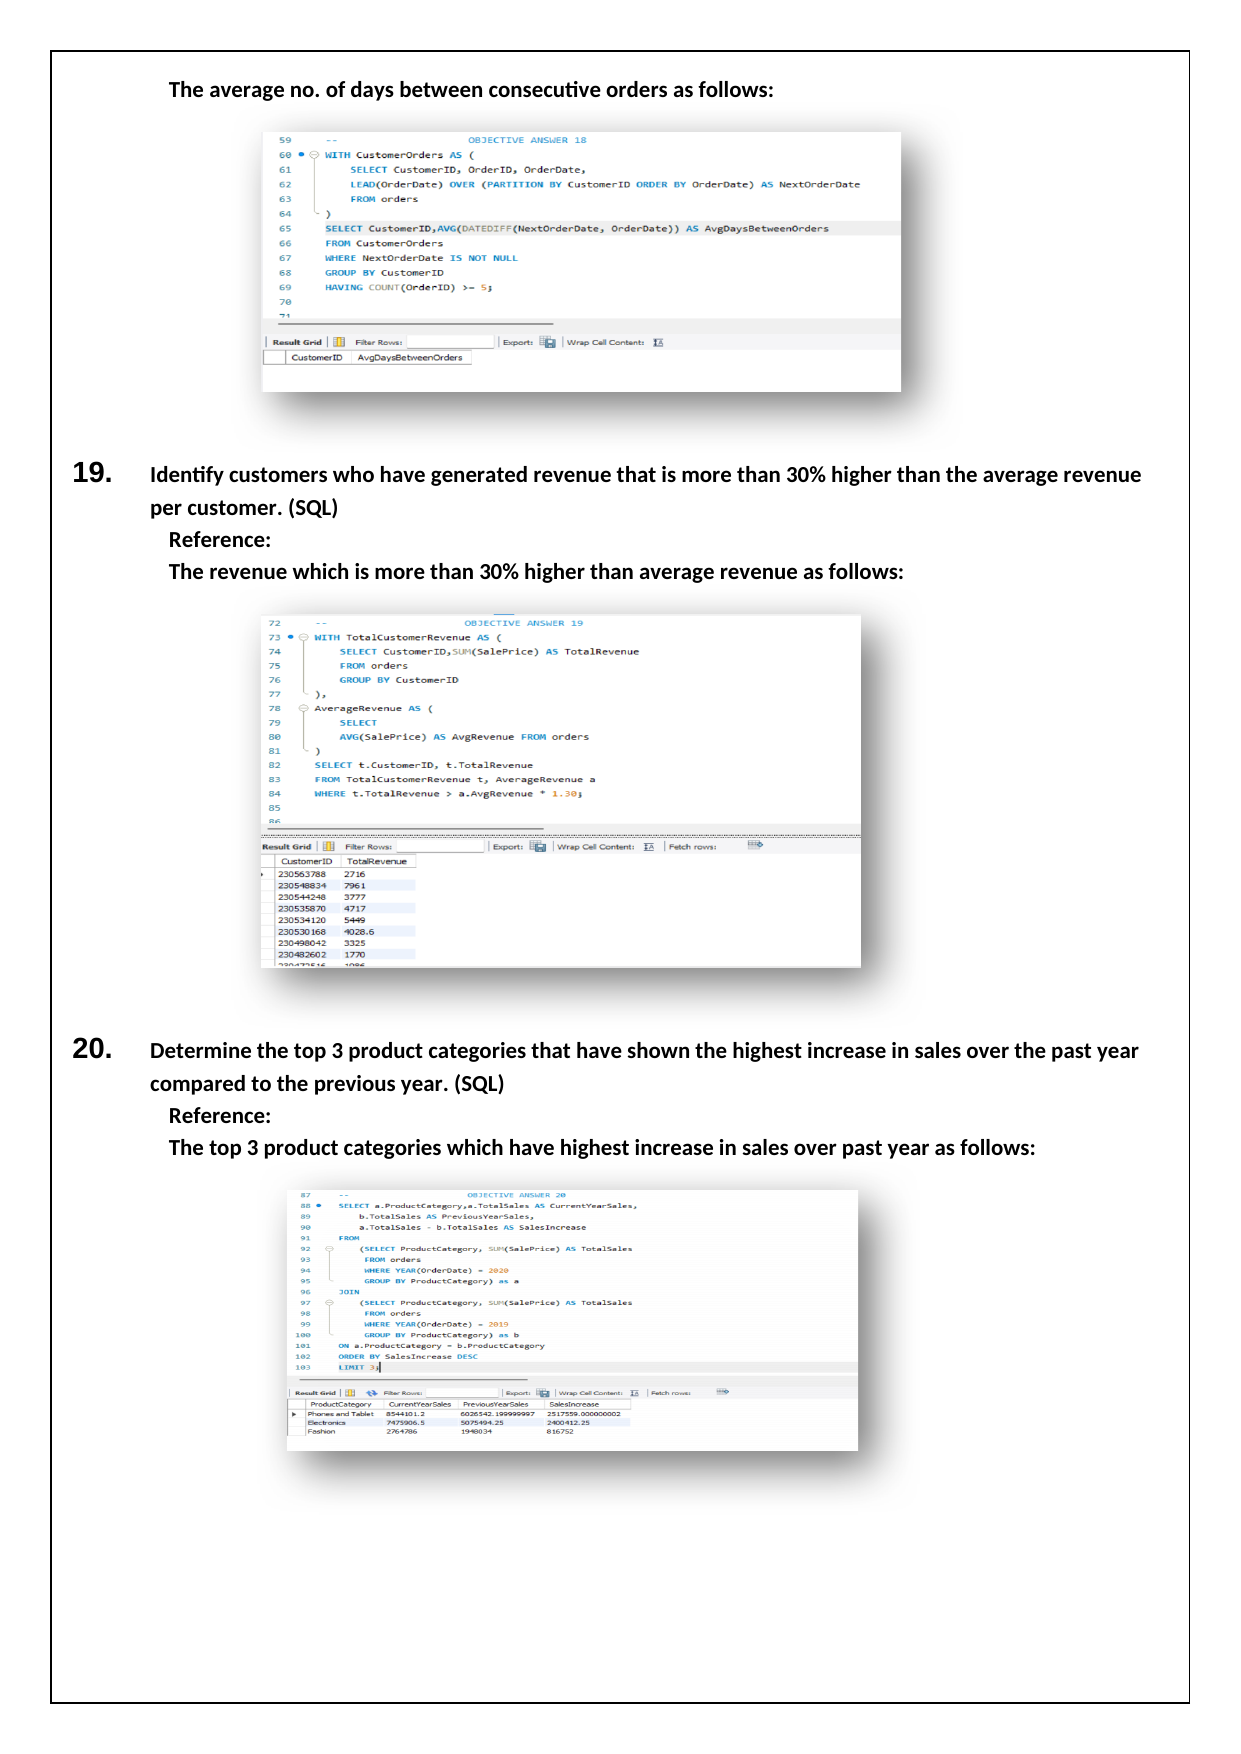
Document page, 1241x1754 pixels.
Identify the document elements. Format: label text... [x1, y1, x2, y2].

picture [261, 132, 902, 392]
text Reference: [169, 525, 1165, 553]
text The revenue which is more than 30% higher than average revenue as follows: [169, 557, 1165, 585]
text The average no. of days between consecutive orders as follows: [169, 75, 1165, 103]
text Reference: [169, 1101, 1165, 1129]
text The top 3 product categories which have highest increase in sales over past year as follows: [169, 1133, 1165, 1161]
picture [286, 1190, 859, 1451]
list Determine the top 3 product categories that have shown the highest increase in sales over the past year compared to the previous year. (SQL) [112, 1031, 1165, 1097]
picture [261, 614, 861, 968]
list Identify customers who have generated revenue that is more than 30% higher than the average revenue per customer. (SQL) [112, 455, 1165, 521]
